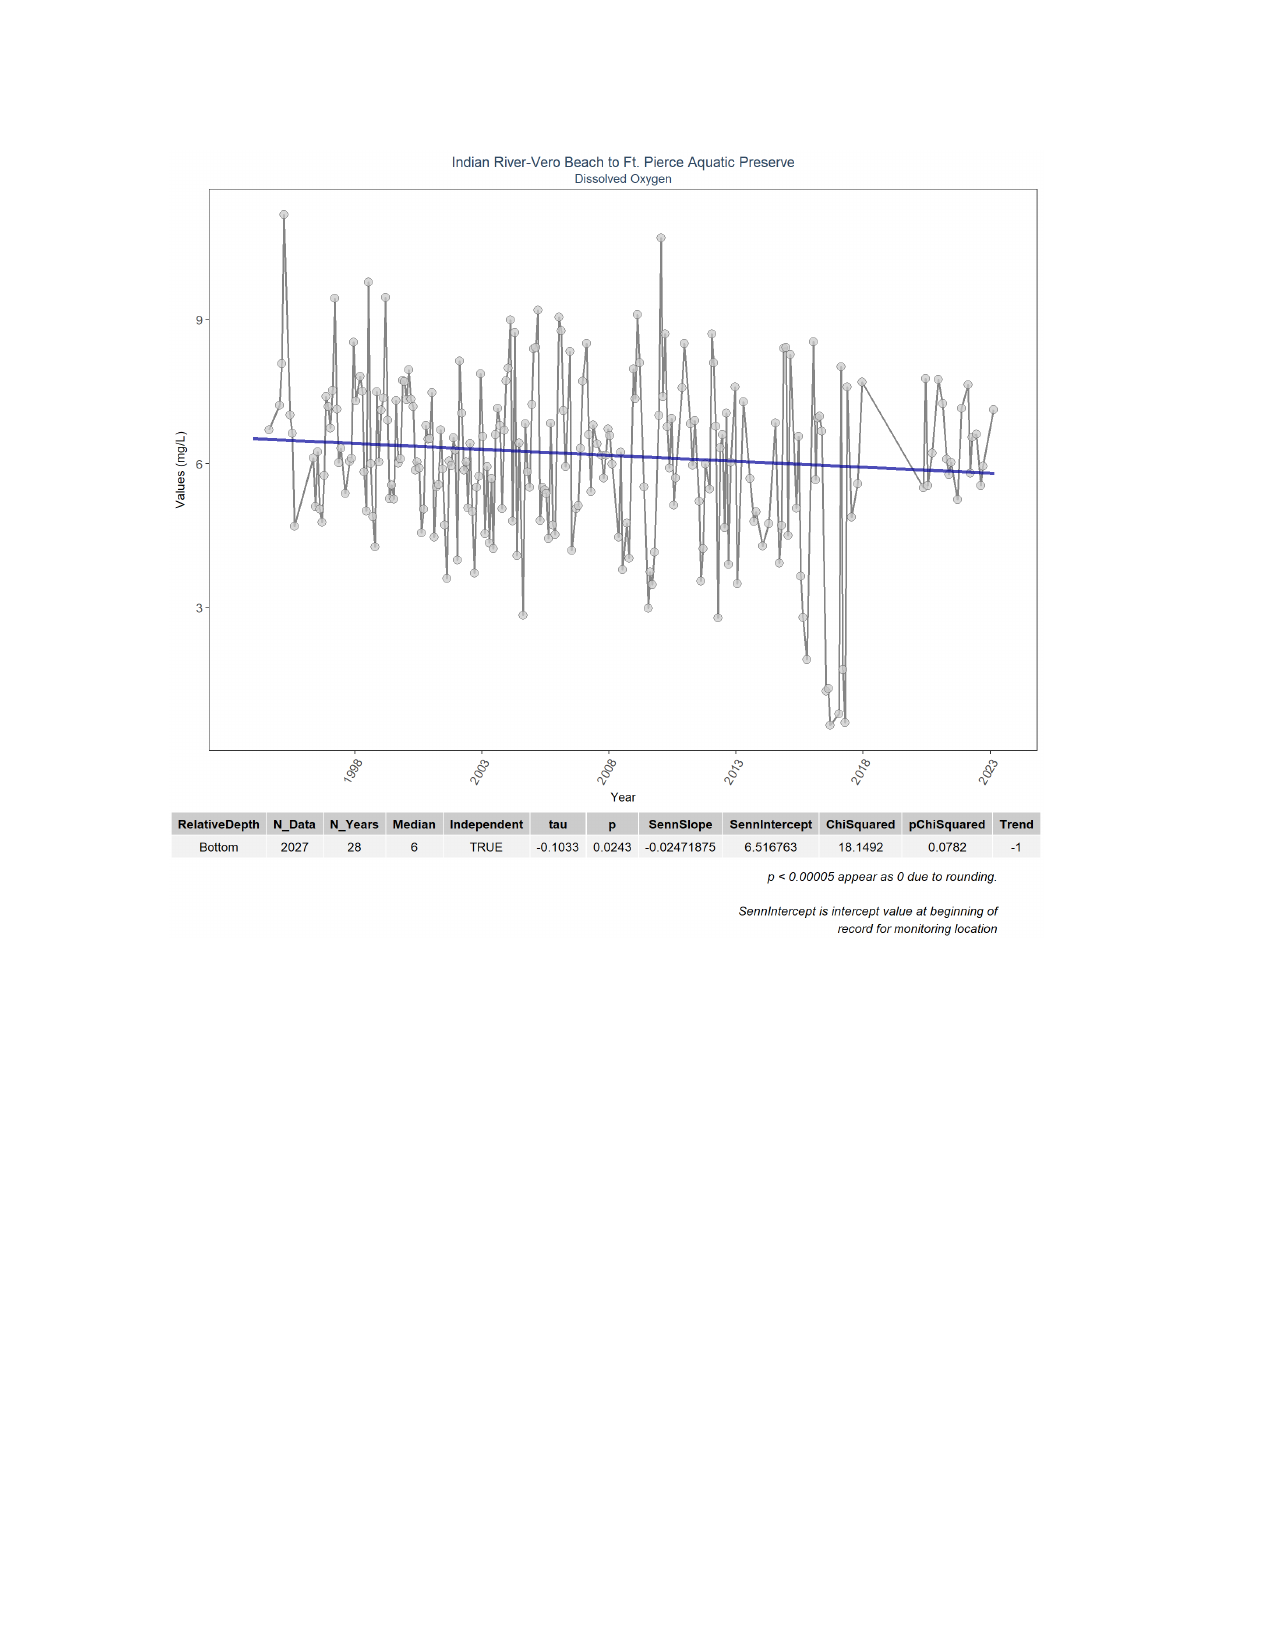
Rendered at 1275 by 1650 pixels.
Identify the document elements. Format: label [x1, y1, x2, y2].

picture [168, 150, 1044, 938]
